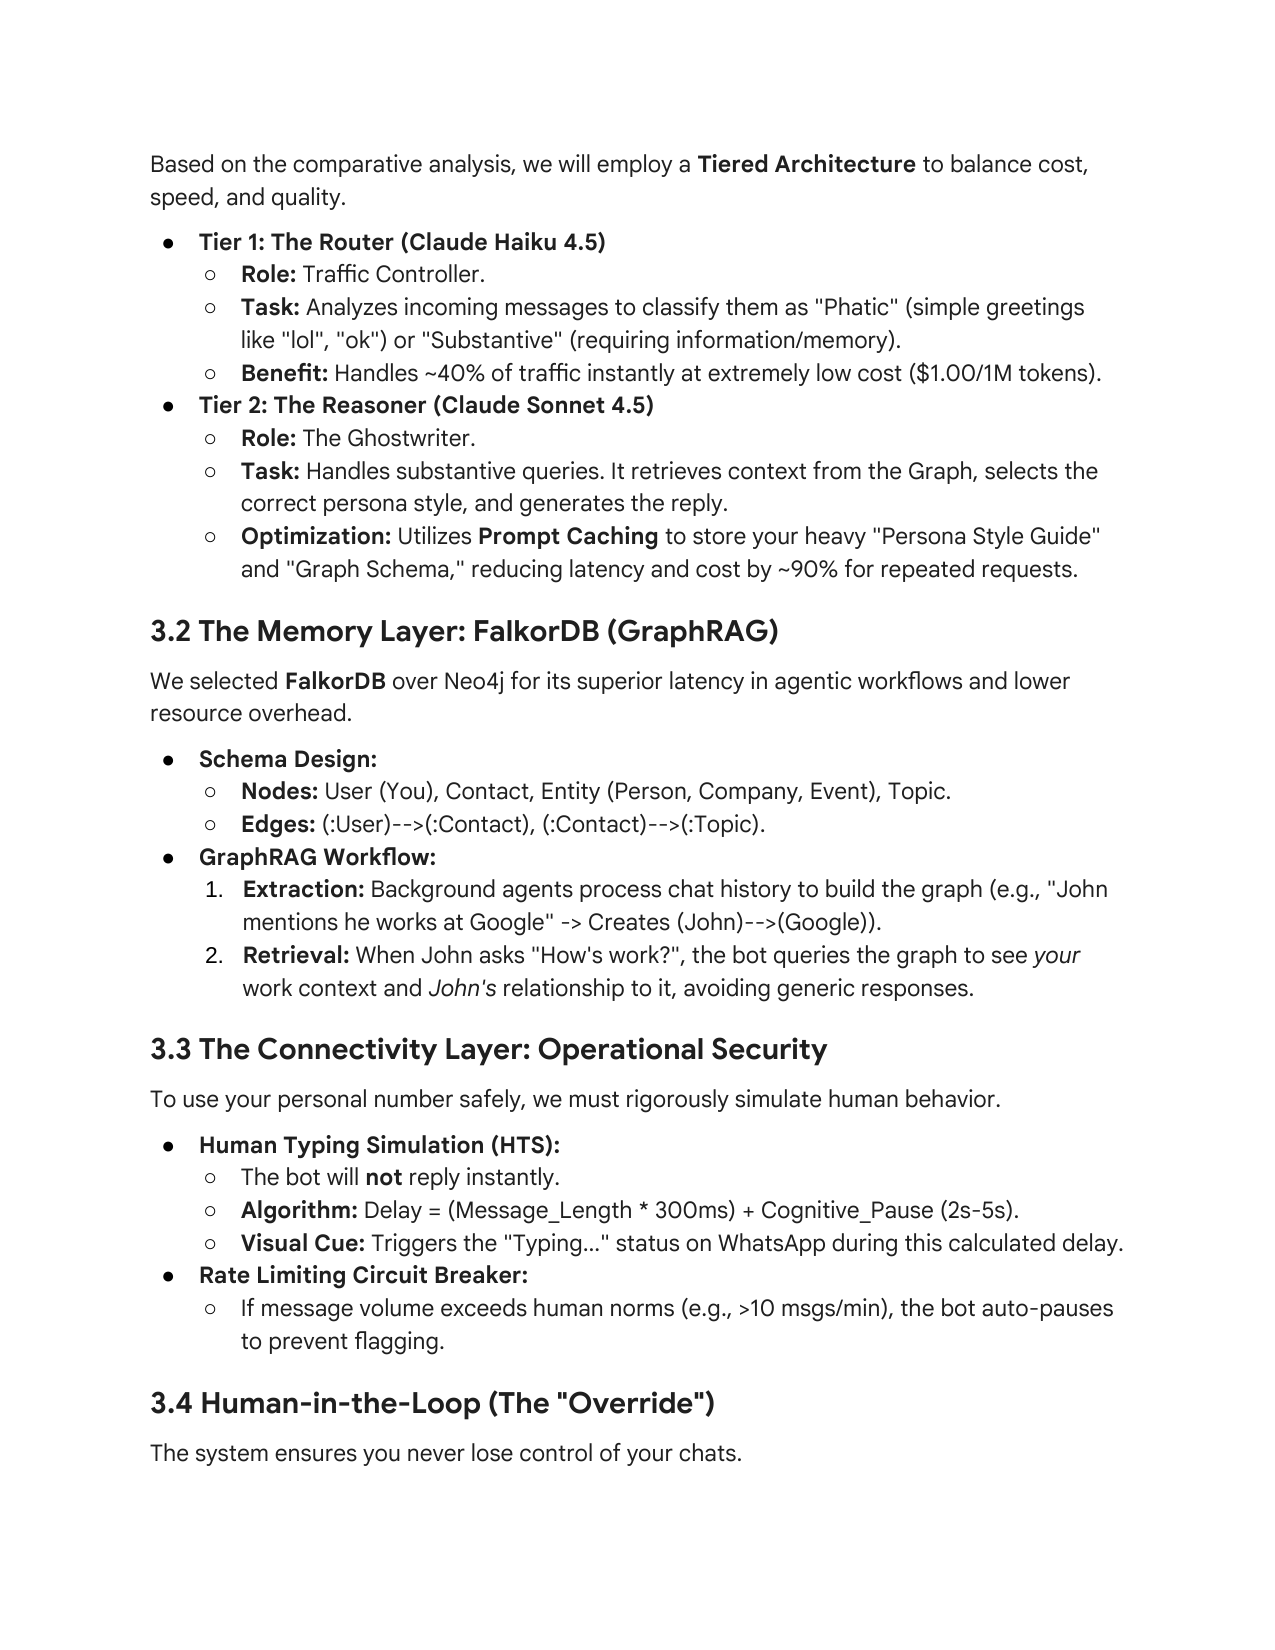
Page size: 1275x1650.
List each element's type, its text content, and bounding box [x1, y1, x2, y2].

subtitle 3.3 The Connectivity Layer: Operational Security [150, 1031, 1125, 1068]
list Algorithm: Delay = (Message_Length * 300ms) + Cognitive_Pause (2s-5s). [203, 1196, 1125, 1225]
list Extraction: Background agents process chat history to build the graph (e.g., "John mentions he works at Google" -> Creates (John)-->(Google)). [205, 876, 1125, 937]
list Task: Handles substantive queries. It retrieves context from the Graph, selects the correct persona style, and generates the reply. [203, 457, 1125, 518]
text Based on the comparative analysis, we will employ a Tiered Architecture to balance cost, speed, and quality. [150, 150, 1125, 211]
list Tier 1: The Router (Claude Haiku 4.5) [161, 228, 1125, 257]
subtitle 3.2 The Memory Layer: FalkorDB (GraphRAG) [150, 613, 1125, 649]
list Role: The Ghostwriter. [203, 424, 1125, 453]
list Rate Limiting Circuit Breaker: [161, 1262, 1125, 1290]
list Benefit: Handles ~40% of traffic instantly at extremely low cost ($1.00/1M tokens). [203, 359, 1125, 387]
list Edges: (:User)-->(:Contact), (:Contact)-->(:Topic). [203, 810, 1125, 839]
list Optimization: Utilizes Prompt Caching to store your heavy "Persona Style Guide" and "Graph Schema," reducing latency and cost by ~90% for repeated requests. [203, 522, 1125, 584]
list Role: Traffic Controller. [203, 261, 1125, 289]
list Human Typing Simulation (HTS): [161, 1131, 1125, 1159]
text We selected FalkorDB over Neo4j for its superior latency in agentic workflows and lower resource overhead. [150, 667, 1125, 728]
list Visual Cue: Triggers the "Typing..." status on WhatsApp during this calculated delay. [203, 1229, 1125, 1258]
list Nodes: User (You), Contact, Entity (Person, Company, Event), Topic. [203, 777, 1125, 806]
list If message volume exceeds human norms (e.g., >10 msgs/min), the bot auto-pauses to prevent flagging. [203, 1294, 1125, 1356]
list Task: Analyzes incoming messages to classify them as "Phatic" (simple greetings like "lol", "ok") or "Substantive" (requiring information/memory). [203, 293, 1125, 355]
list GraphRAG Workflow: [161, 843, 1125, 872]
list Tier 2: The Reasoner (Claude Sonnet 4.5) [161, 391, 1125, 420]
list The bot will not reply instantly. [203, 1163, 1125, 1192]
list Schema Design: [161, 745, 1125, 773]
text To use your personal number safely, we must rigorously simulate human behavior. [150, 1086, 1125, 1114]
text The system ensures you never lose control of your chats. [150, 1439, 1125, 1468]
list Retrieval: When John asks "How's work?", the bot queries the graph to see your work context and John's relationship to it, avoiding generic responses. [205, 941, 1125, 1002]
subtitle 3.4 Human-in-the-Loop (The "Override") [150, 1385, 1125, 1421]
